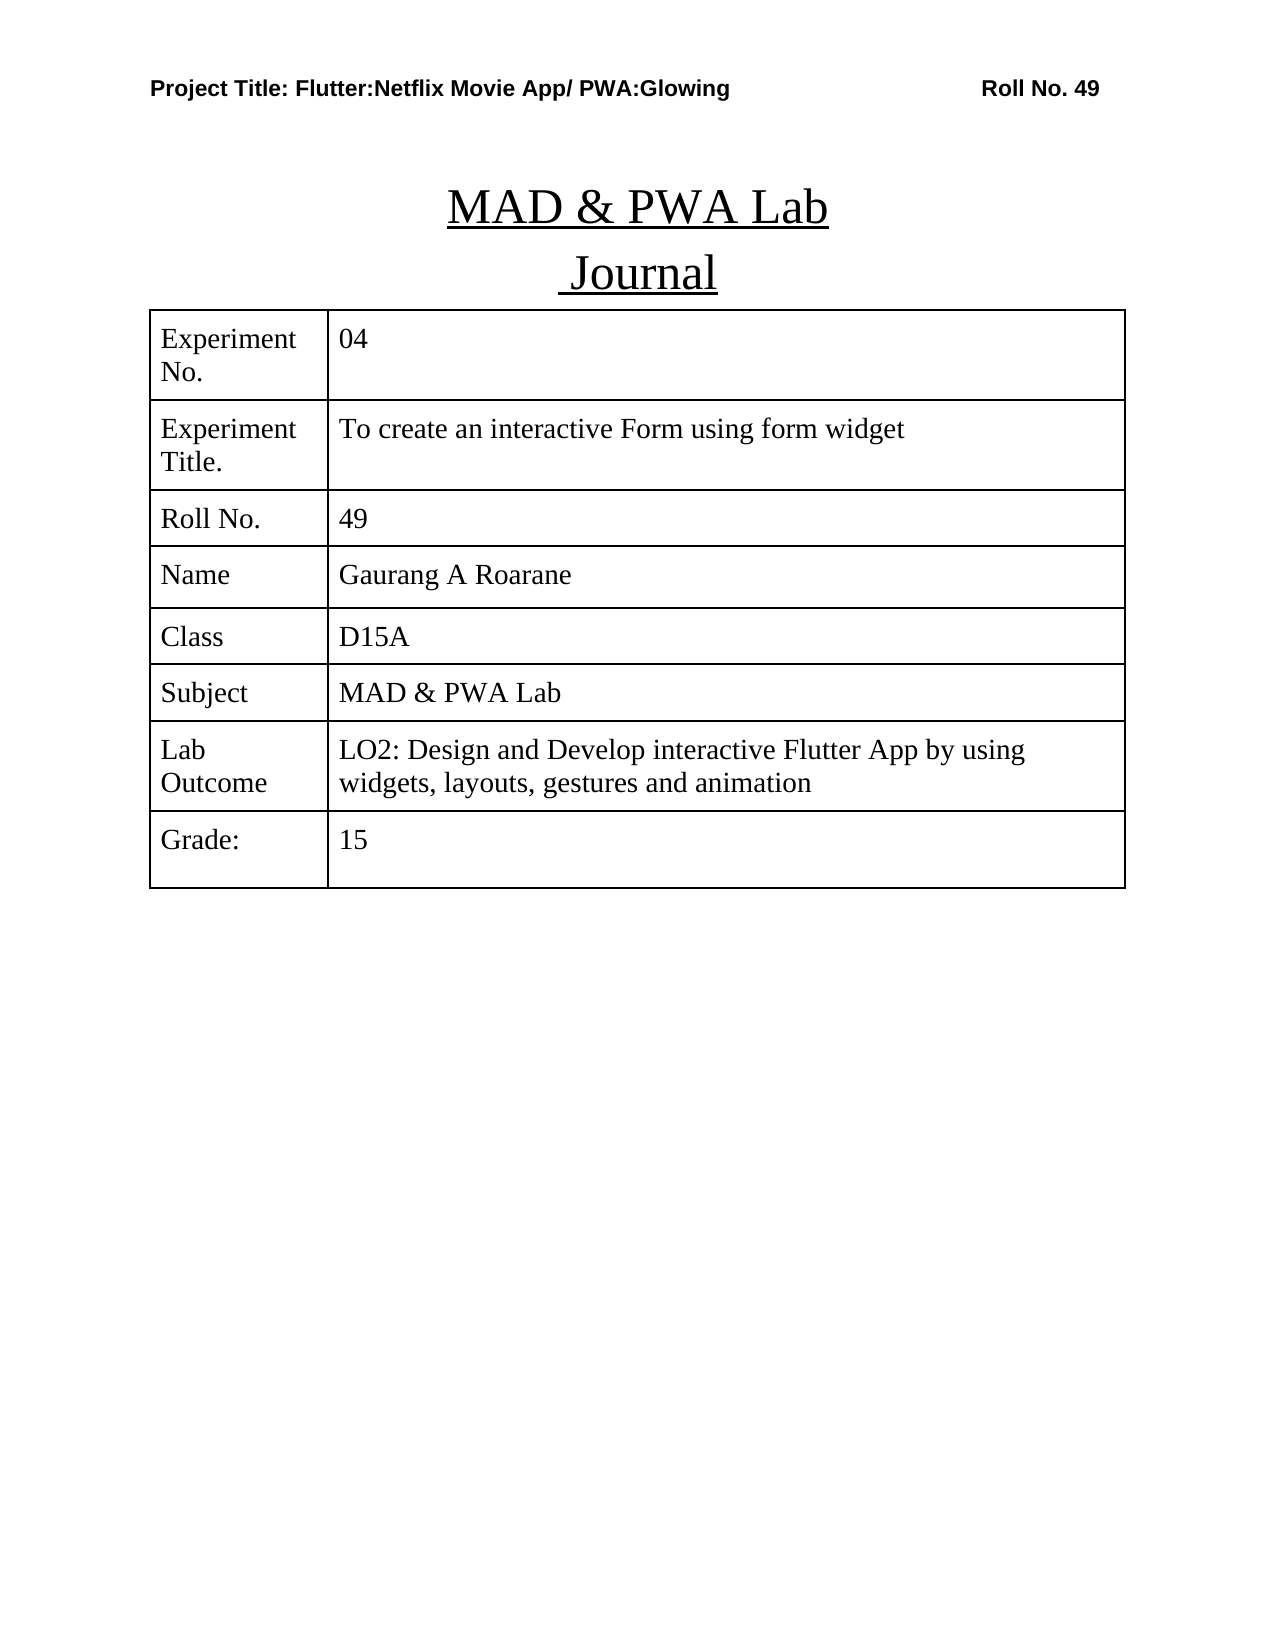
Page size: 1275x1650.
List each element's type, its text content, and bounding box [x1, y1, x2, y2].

table_cell Subject [151, 665, 327, 719]
table_cell 49 [329, 491, 1124, 545]
table_cell 15 [329, 812, 1124, 887]
text MAD & PWA Lab [150, 176, 1125, 234]
table_cell To create an interactive Form using form widget [329, 401, 1124, 488]
table_cell Name [151, 547, 327, 607]
table_header 04 [329, 311, 1124, 398]
text Journal [150, 242, 1125, 300]
table_cell MAD & PWA Lab [329, 665, 1124, 719]
table_cell Class [151, 609, 327, 663]
table_cell Experiment Title. [151, 401, 327, 488]
table_header Experiment No. [151, 311, 327, 398]
table_cell Roll No. [151, 491, 327, 545]
table_cell Gaurang A Roarane [329, 547, 1124, 607]
table_cell Lab Outcome [151, 722, 327, 809]
table_cell LO2: Design and Develop interactive Flutter App by using widgets, layouts, gestures and animation [329, 722, 1124, 809]
table_cell D15A [329, 609, 1124, 663]
table_cell Grade: [151, 812, 327, 887]
